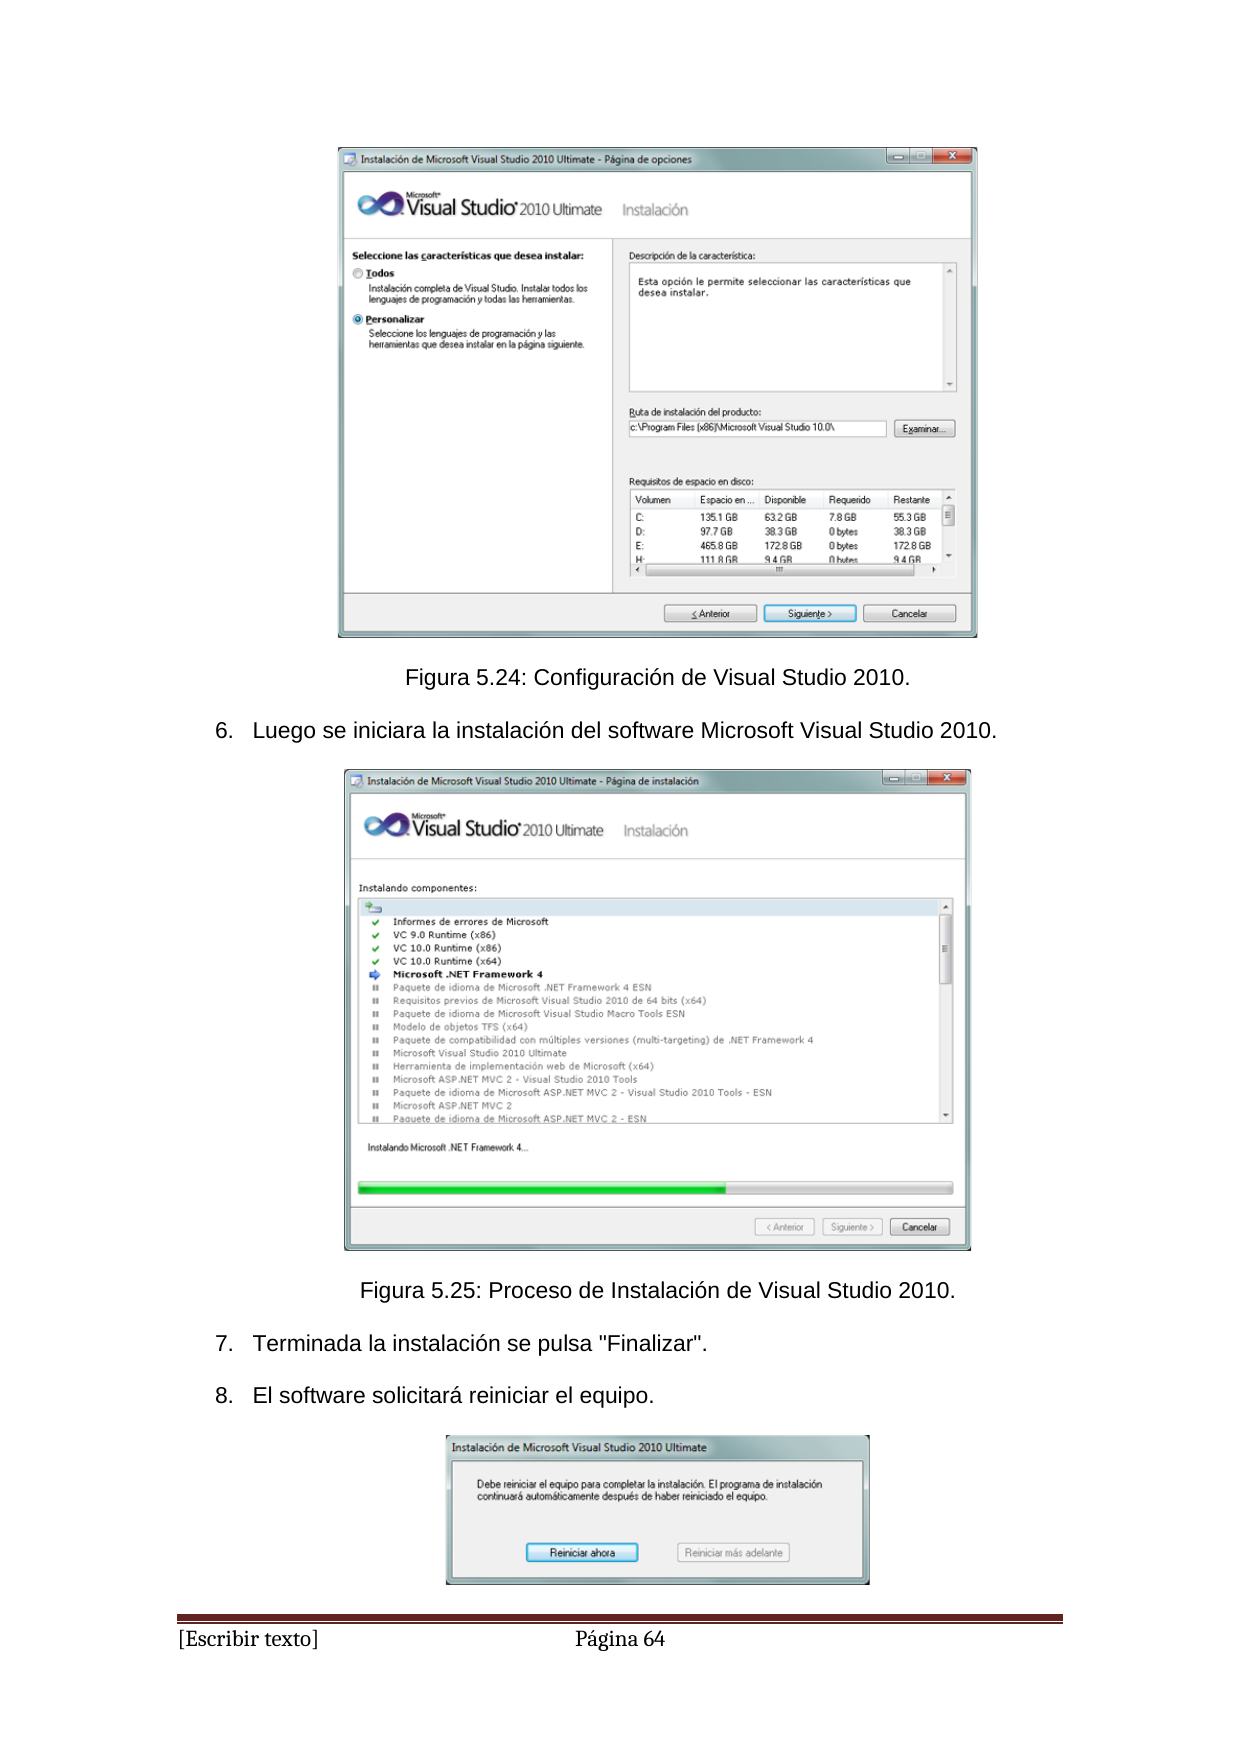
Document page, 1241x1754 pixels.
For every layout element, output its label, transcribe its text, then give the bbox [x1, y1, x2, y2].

list Terminada la instalación se pulsa "Finalizar". [215, 1329, 1063, 1356]
list Luego se iniciara la instalación del software Microsoft Visual Studio 2010. [215, 717, 1063, 743]
picture [445, 1435, 870, 1585]
text Figura 5.25: Proceso de Instalación de Visual Studio 2010. [252, 1277, 1063, 1303]
list El software solicitará reiniciar el equipo. [215, 1382, 1063, 1408]
text Figura 5.24: Configuración de Visual Studio 2010. [252, 664, 1063, 691]
picture [344, 769, 972, 1251]
picture [337, 147, 978, 638]
